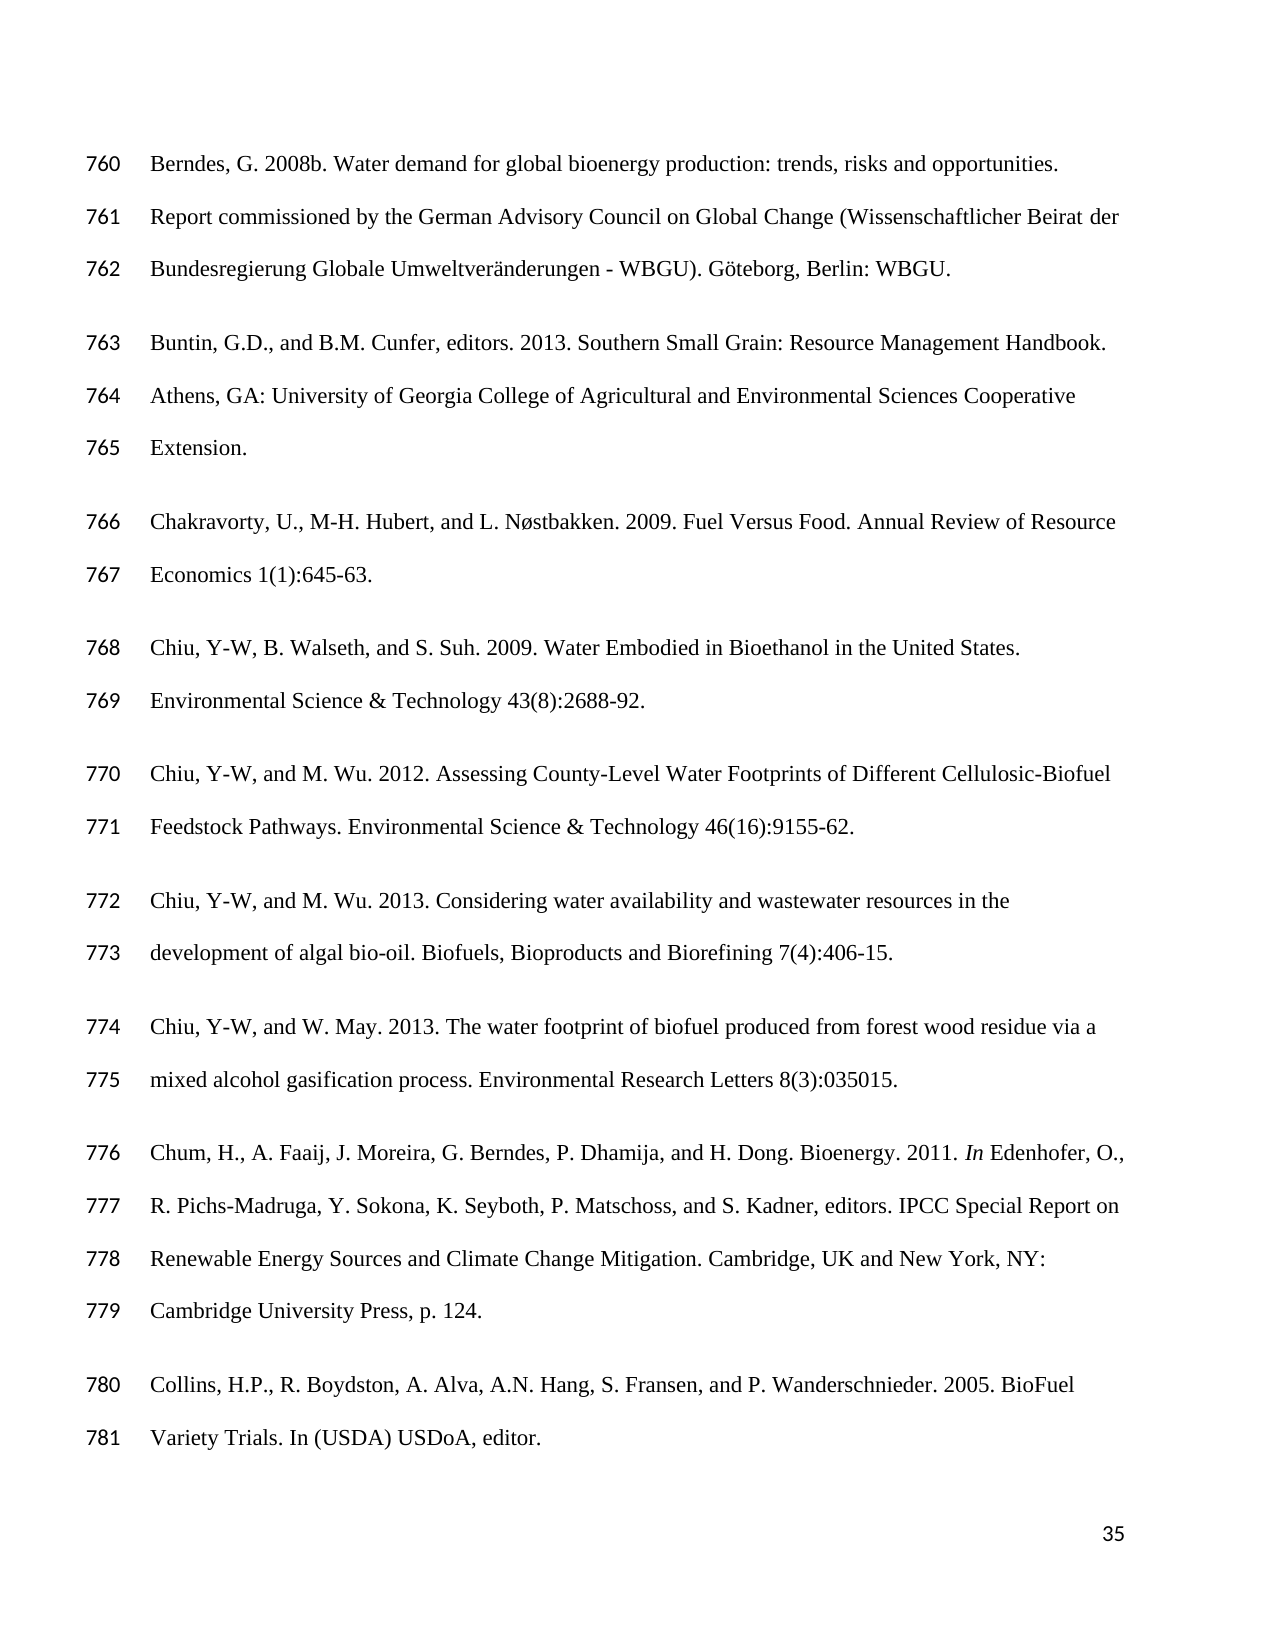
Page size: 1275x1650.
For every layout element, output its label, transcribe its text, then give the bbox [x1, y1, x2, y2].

text Chiu, Y-W, and M. Wu. 2012. Assessing County-Level Water Footprints of Different Cellulosic-Biofuel Feedstock Pathways. Environmental Science & Technology 46(16):9155-62. [150, 760, 1125, 839]
text Chakravorty, U., M-H. Hubert, and L. Nøstbakken. 2009. Fuel Versus Food. Annual Review of Resource Economics 1(1):645-63. [150, 508, 1125, 587]
text Chiu, Y-W, and M. Wu. 2013. Considering water availability and wastewater resources in the development of algal bio-oil. Biofuels, Bioproducts and Biorefining 7(4):406-15. [150, 887, 1125, 966]
text Chum, H., A. Faaij, J. Moreira, G. Berndes, P. Dhamija, and H. Dong. Bioenergy. 2011. In Edenhofer, O., R. Pichs-Madruga, Y. Sokona, K. Seyboth, P. Matschoss, and S. Kadner, editors. IPCC Special Report on Renewable Energy Sources and Climate Change Mitigation. Cambridge, UK and New York, NY: Cambridge University Press, p. 124. [150, 1139, 1125, 1324]
text Chiu, Y-W, and W. May. 2013. The water footprint of biofuel produced from forest wood residue via a mixed alcohol gasification process. Environmental Research Letters 8(3):035015. [150, 1013, 1125, 1092]
text Buntin, G.D., and B.M. Cunfer, editors. 2013. Southern Small Grain: Resource Management Handbook. Athens, GA: University of Georgia College of Agricultural and Environmental Sciences Cooperative Extension. [150, 329, 1125, 461]
text Chiu, Y-W, B. Walseth, and S. Suh. 2009. Water Embodied in Bioethanol in the United States. Environmental Science & Technology 43(8):2688-92. [150, 634, 1125, 713]
text Berndes, G. 2008b. Water demand for global bioenergy production: trends, risks and opportunities. Report commissioned by the German Advisory Council on Global Change (Wissenschaftlicher Beirat der Bundesregierung Globale Umweltveränderungen - WBGU). Göteborg, Berlin: WBGU. [150, 150, 1125, 282]
text Collins, H.P., R. Boydston, A. Alva, A.N. Hang, S. Fransen, and P. Wanderschnieder. 2005. BioFuel Variety Trials. In (USDA) USDoA, editor. [150, 1371, 1125, 1450]
